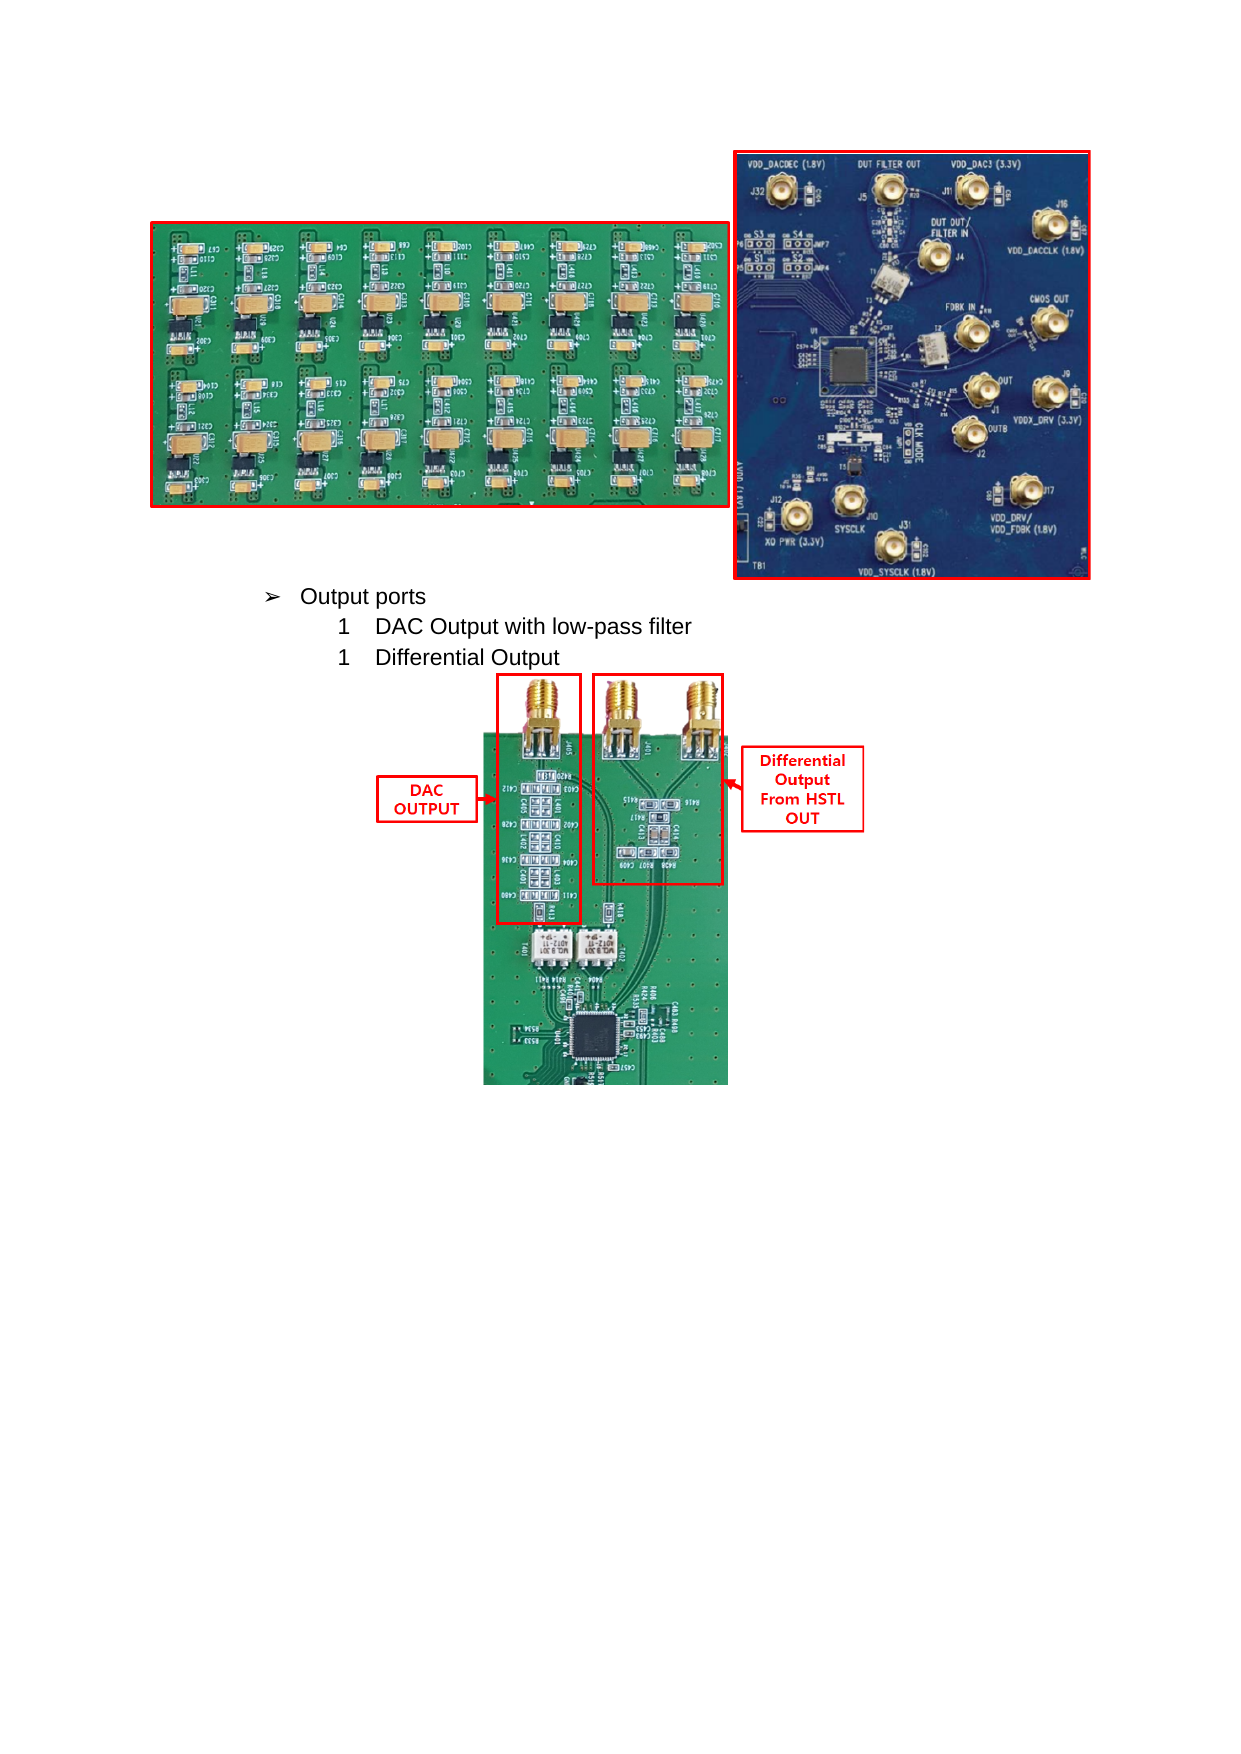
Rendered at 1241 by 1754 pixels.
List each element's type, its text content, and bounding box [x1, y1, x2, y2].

list Output ports [262, 583, 1090, 609]
list Differential Output [337, 643, 1090, 670]
list DAC Output with low-pass filter [337, 613, 1090, 639]
picture [376, 673, 865, 1085]
picture [150, 150, 1091, 580]
